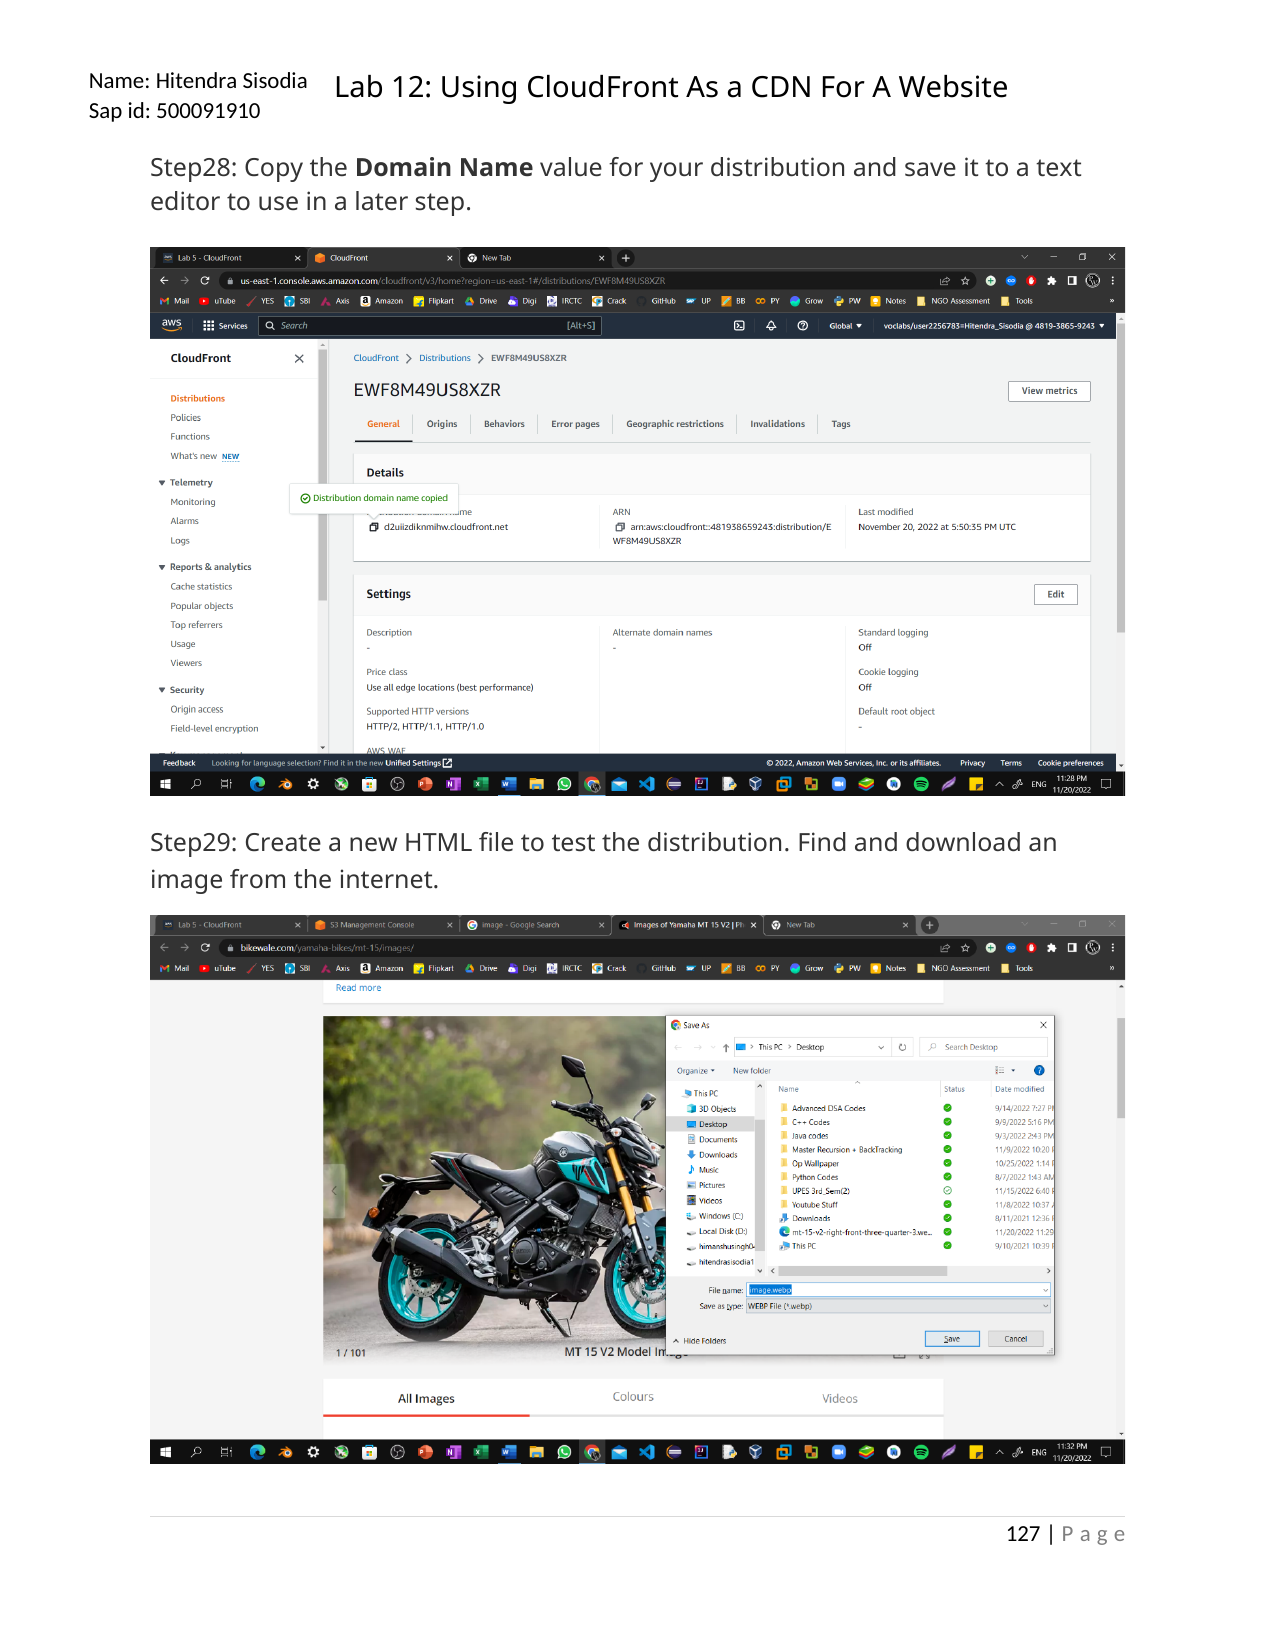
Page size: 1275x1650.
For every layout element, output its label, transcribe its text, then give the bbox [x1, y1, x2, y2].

picture [150, 915, 1125, 1464]
text Step29: Create a new HTML file to test the distribution. Find and download an image from the internet. [150, 825, 1125, 896]
text Step28: Copy the Domain Name value for your distribution and save it to a text editor to use in a later step. [150, 150, 1125, 218]
